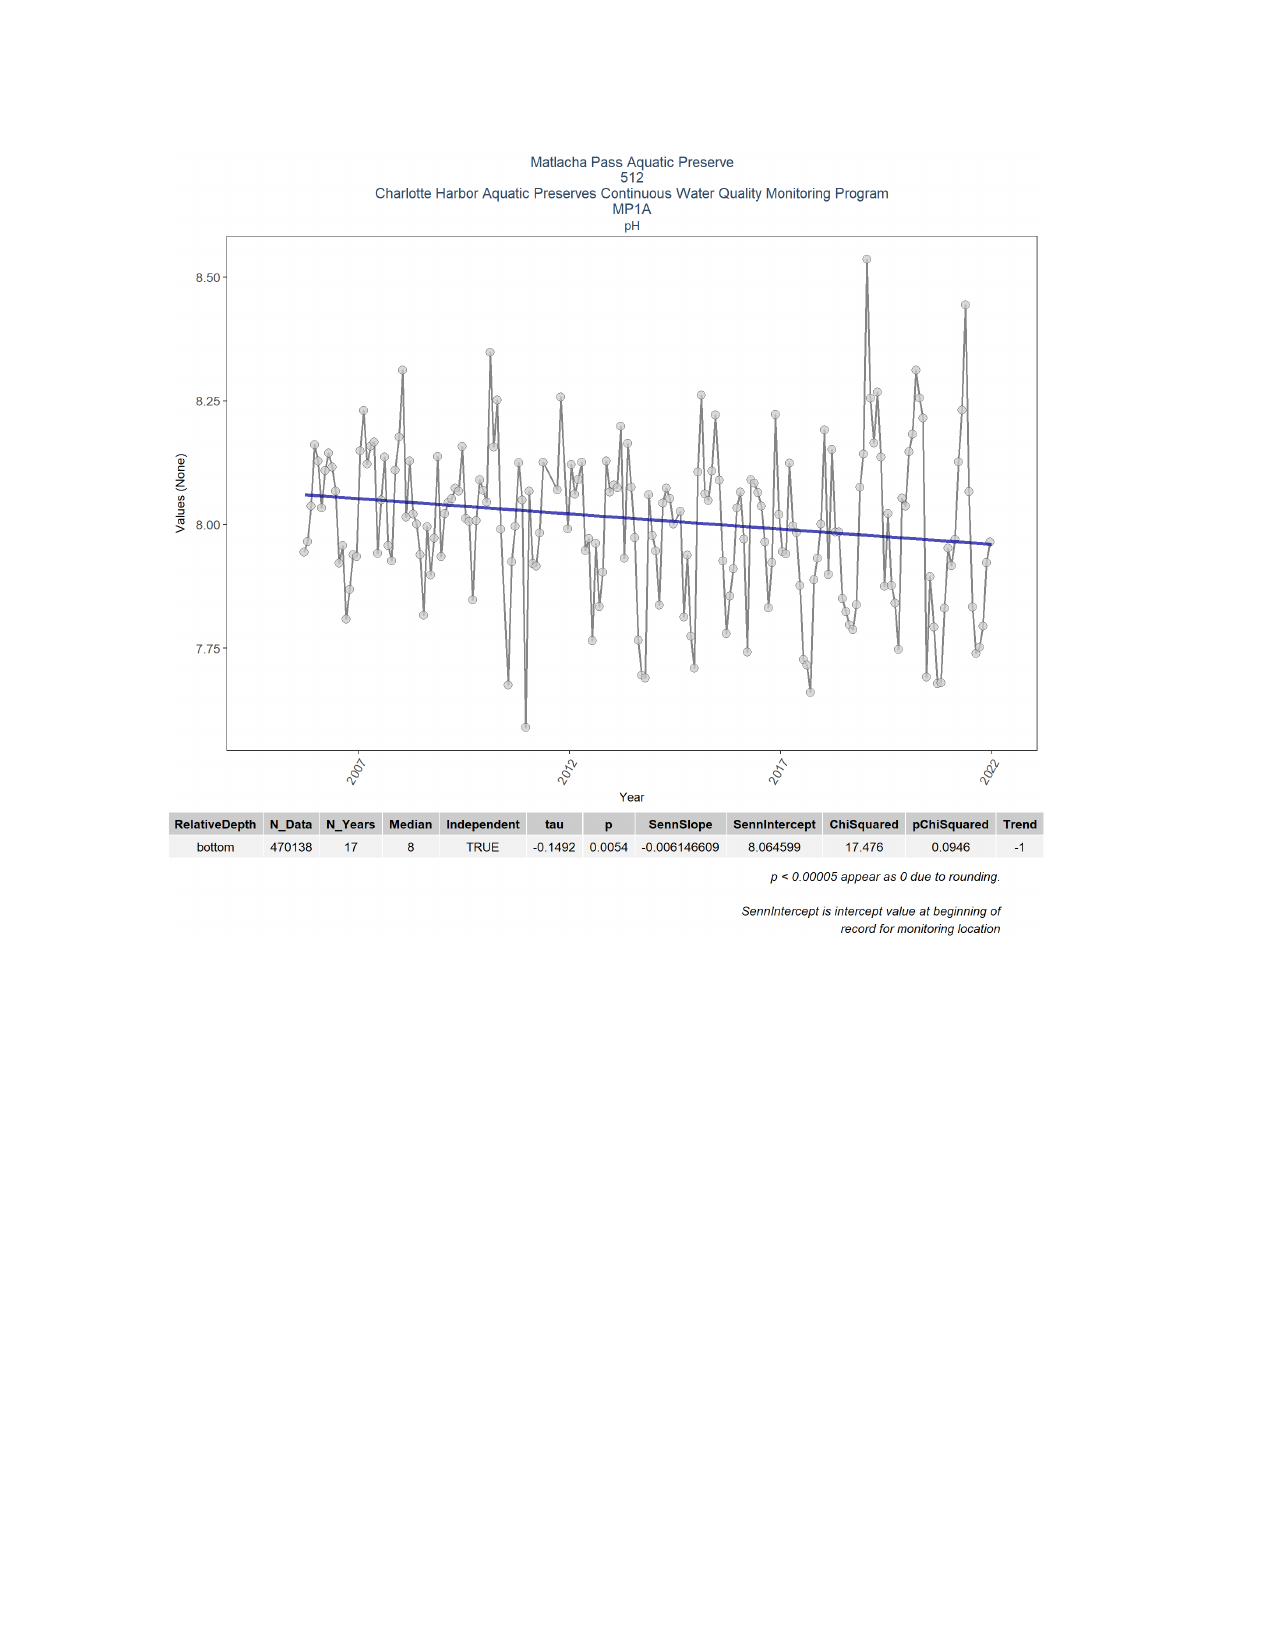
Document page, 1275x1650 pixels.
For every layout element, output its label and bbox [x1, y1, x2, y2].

picture [168, 150, 1044, 938]
